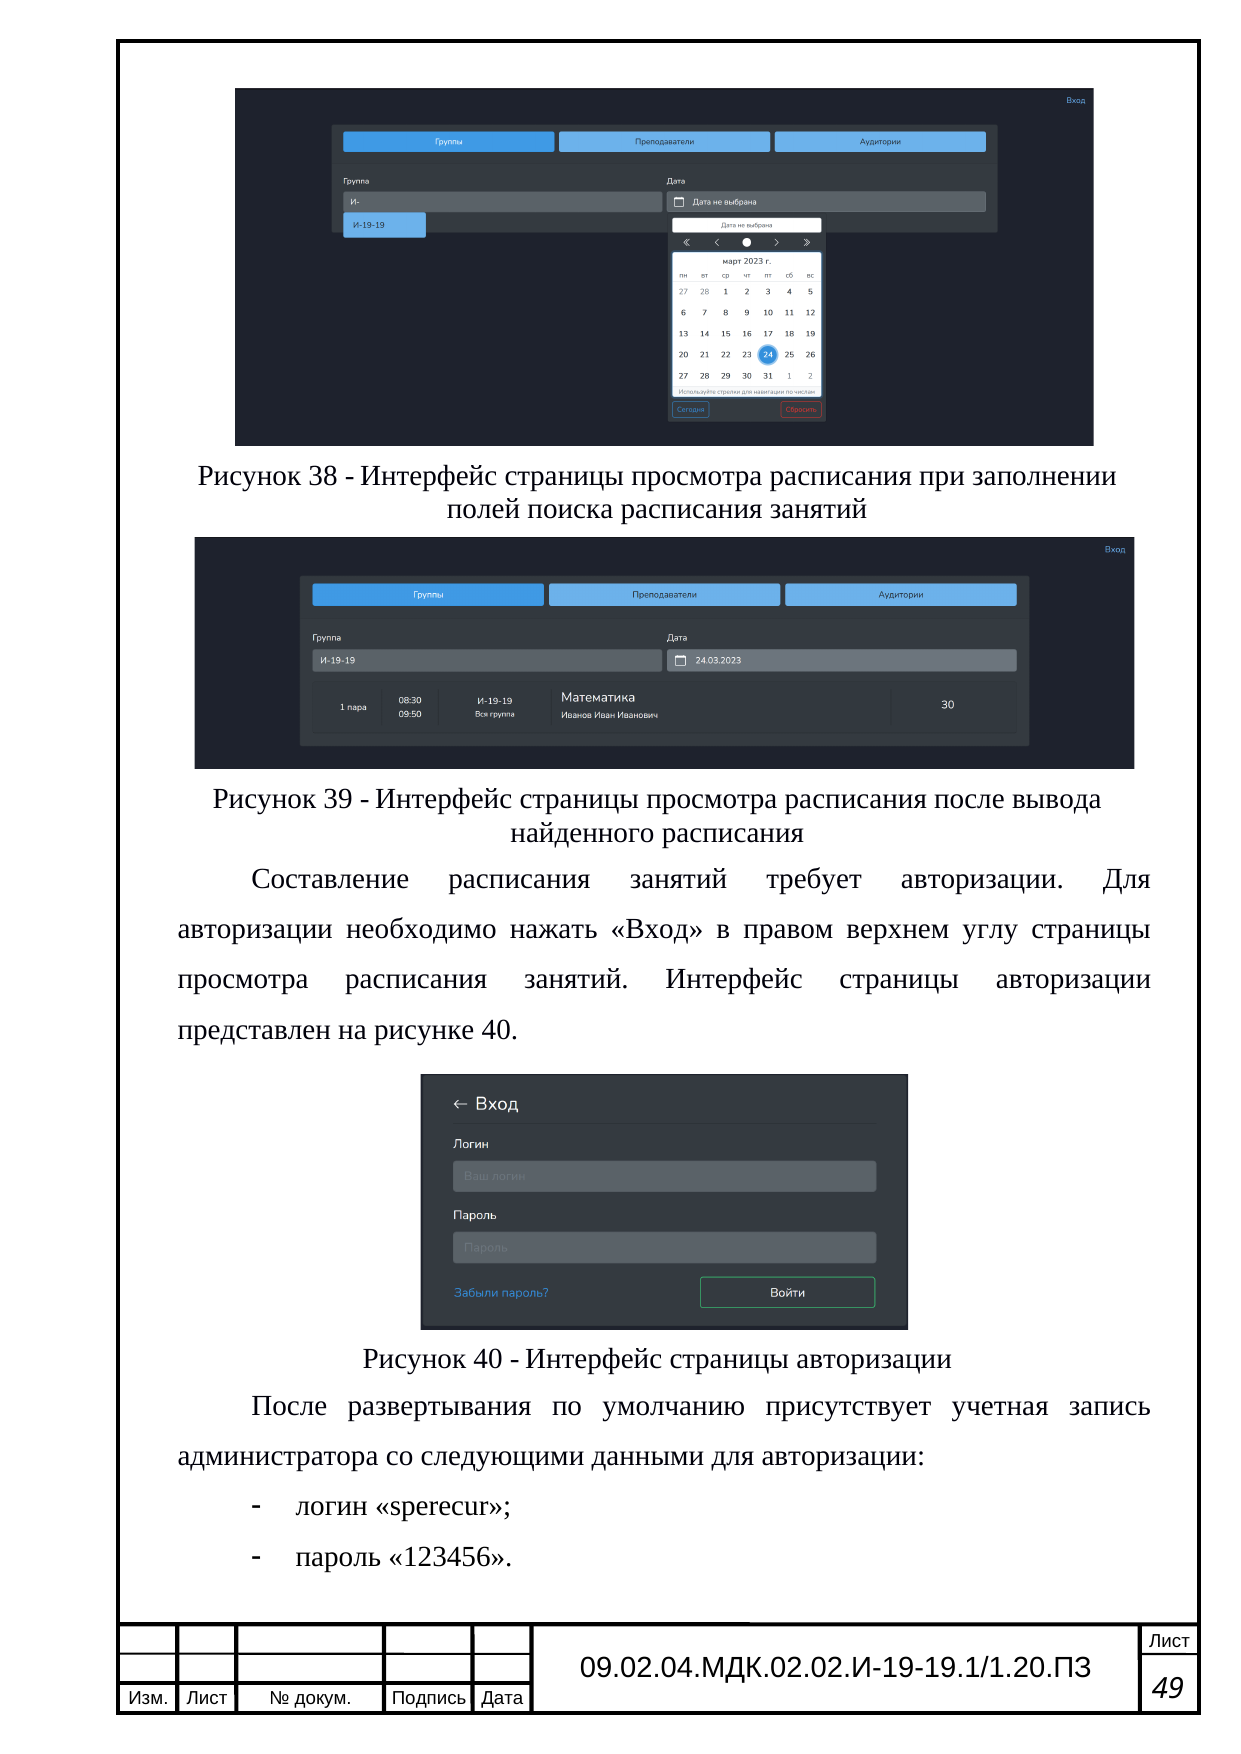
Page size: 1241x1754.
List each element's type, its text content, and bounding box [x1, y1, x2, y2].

picture [235, 88, 1094, 446]
text Интерфейс страницы просмотра расписания после вывода найденного расписания [177, 781, 1137, 848]
picture [420, 1074, 909, 1330]
text Интерфейс страницы просмотра расписания при заполнении полей поиска расписания занятий [177, 458, 1137, 525]
text Интерфейс страницы авторизации [177, 1342, 1137, 1375]
text Составление расписания занятий требует авторизации. Для авторизации необходимо нажать «Вход» в правом верхнем углу страницы просмотра расписания занятий. Интерфейс страницы авторизации представлен на рисунке 40. [177, 861, 1152, 1046]
text После развертывания по умолчанию присутствует учетная запись администратора со следующими данными для авторизации: [177, 1388, 1152, 1472]
picture [194, 537, 1135, 769]
list пароль «123456». [177, 1539, 1137, 1572]
list логин «sperecur»; [177, 1488, 1137, 1522]
